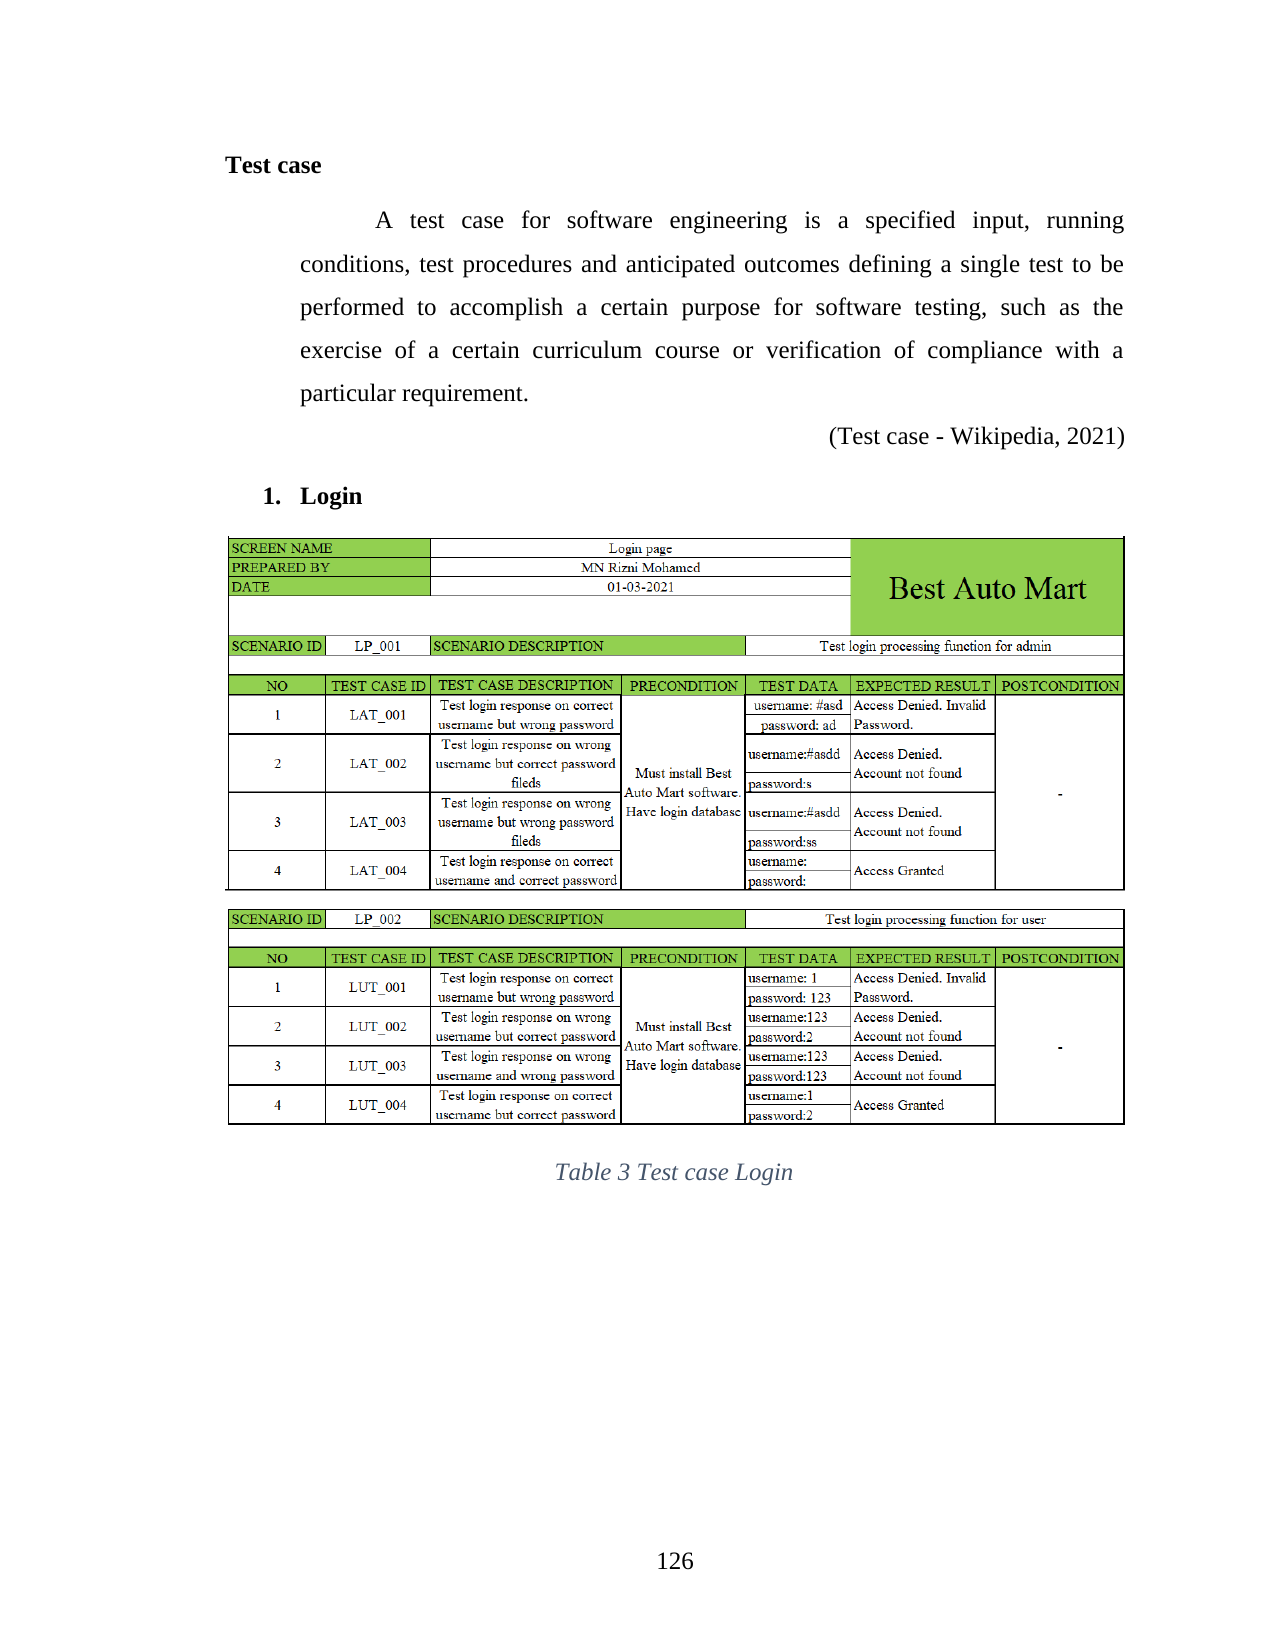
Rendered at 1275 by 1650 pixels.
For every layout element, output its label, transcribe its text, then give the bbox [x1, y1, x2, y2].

subtitle Test case [225, 150, 1125, 179]
text (Test case - Wikipedia, 2021) [300, 421, 1125, 450]
text Table 3 Test case Login [225, 1157, 1125, 1186]
subtitle Login [262, 481, 1125, 510]
text A test case for software engineering is a specified input, running conditions, test procedures and anticipated outcomes defining a single test to be performed to accomplish a certain purpose for software testing, such as the exercise of a certain curriculum course or verification of compliance with a particular requirement. [300, 206, 1125, 407]
picture [225, 536, 1125, 1126]
